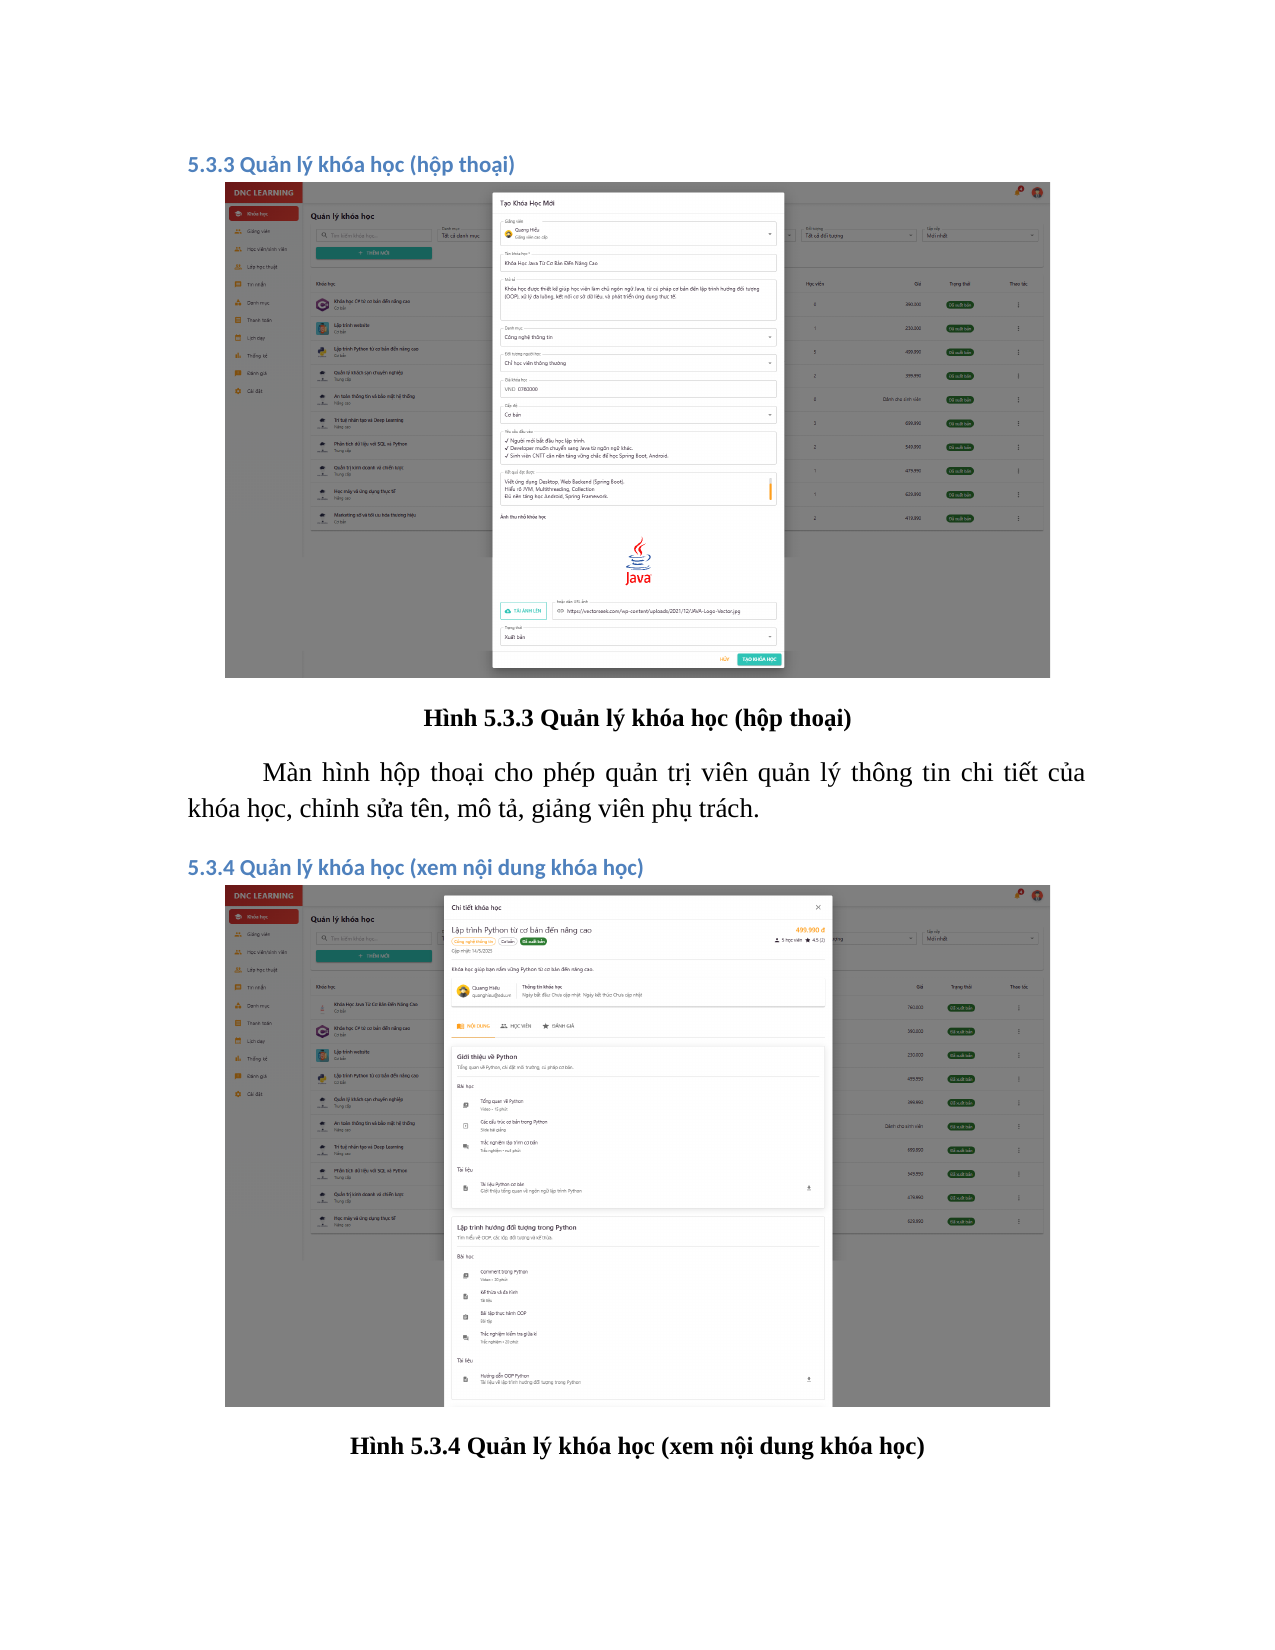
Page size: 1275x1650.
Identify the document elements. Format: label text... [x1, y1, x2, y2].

text Hình 5.3.4 Quản lý khóa học (xem nội dung khóa học) [187, 1431, 1087, 1460]
text Màn hình hộp thoại cho phép quản trị viên quản lý thông tin chi tiết của khóa học, chỉnh sửa tên, mô tả, giảng viên phụ trách. [187, 756, 1087, 823]
picture [225, 182, 1050, 678]
subtitle 5.3.3 Quản lý khóa học (hộp thoại) [187, 150, 1087, 178]
text Hình 5.3.3 Quản lý khóa học (hộp thoại) [187, 703, 1087, 731]
subtitle 5.3.4 Quản lý khóa học (xem nội dung khóa học) [187, 853, 1087, 881]
picture [225, 885, 1050, 1407]
